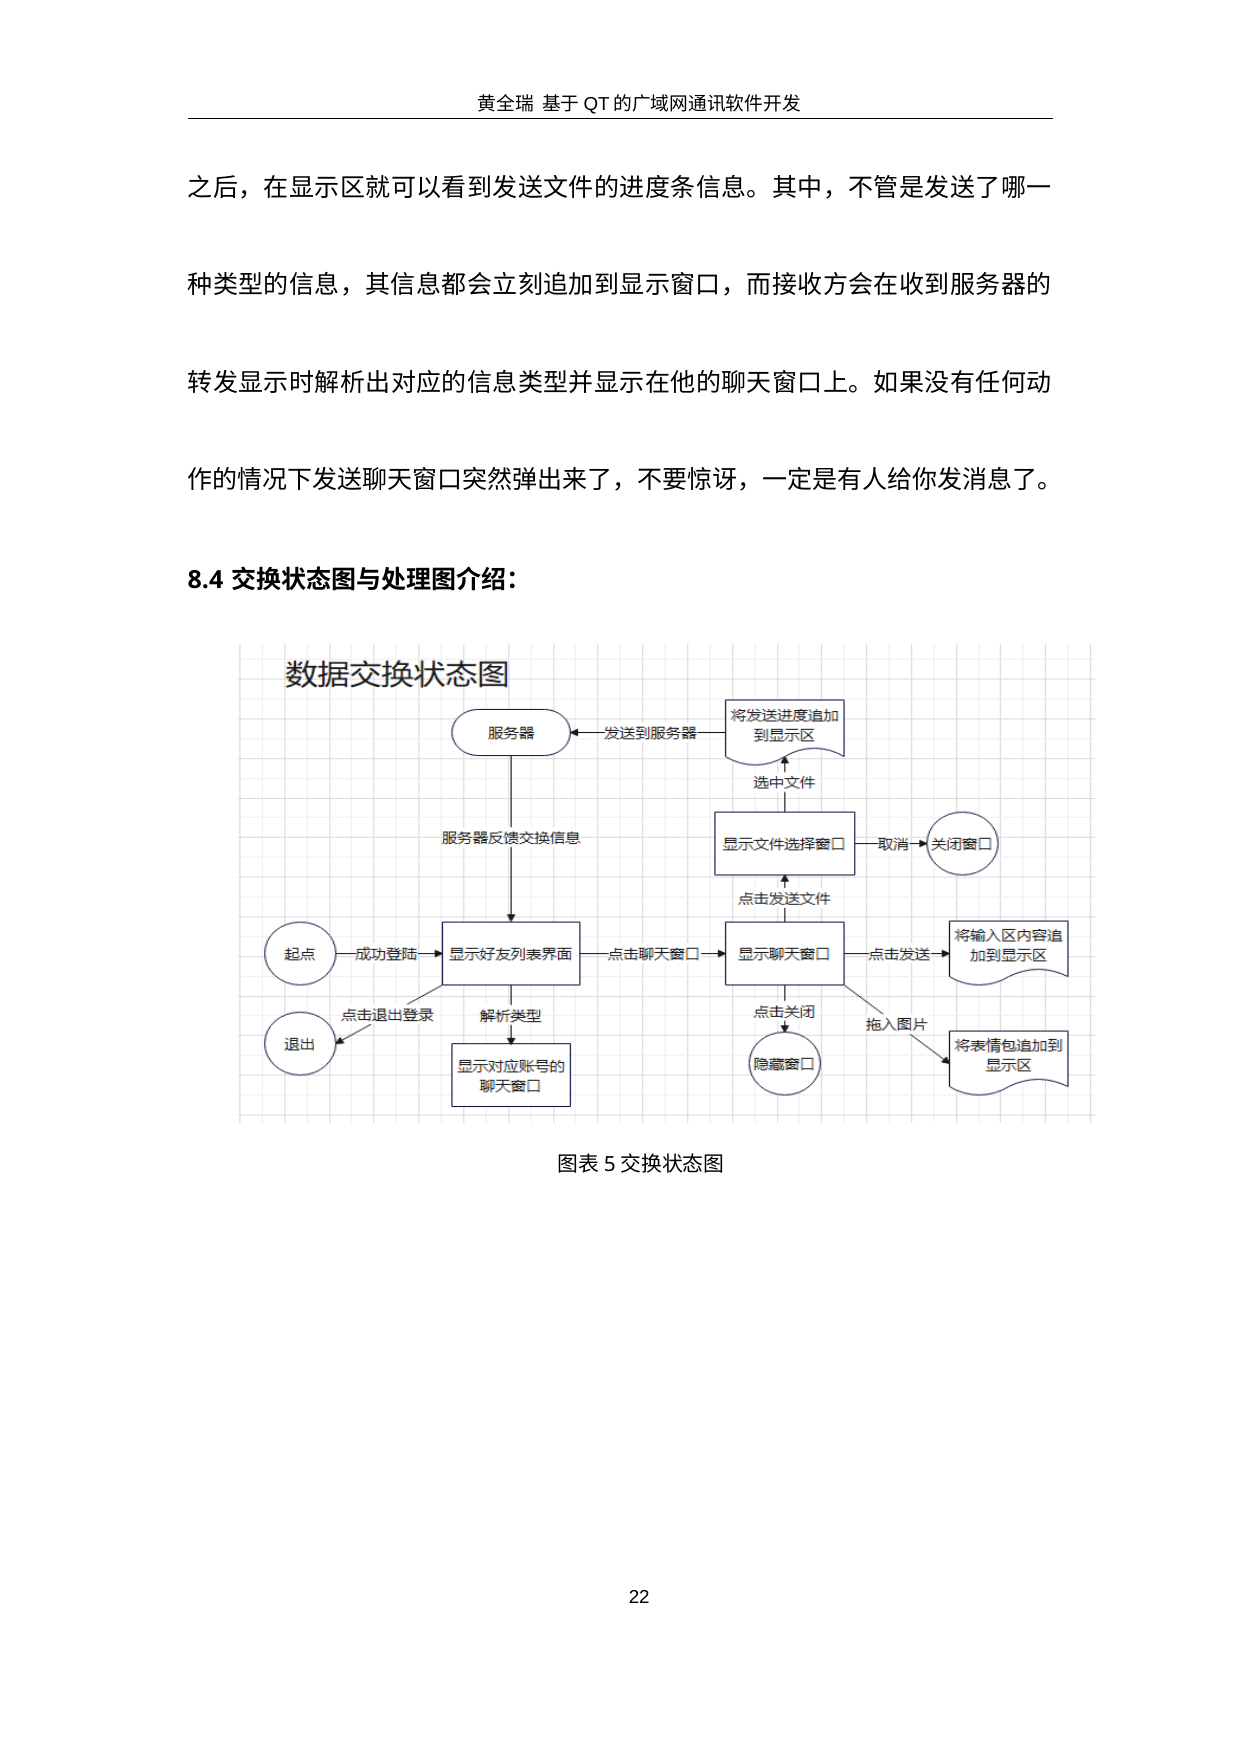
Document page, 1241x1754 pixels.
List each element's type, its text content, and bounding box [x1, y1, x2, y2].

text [187, 153, 1053, 511]
text 图表 5 交换状态图 [187, 1146, 1053, 1179]
picture [237, 644, 1103, 1128]
subtitle 交换状态图与处理图介绍： [187, 545, 1053, 610]
